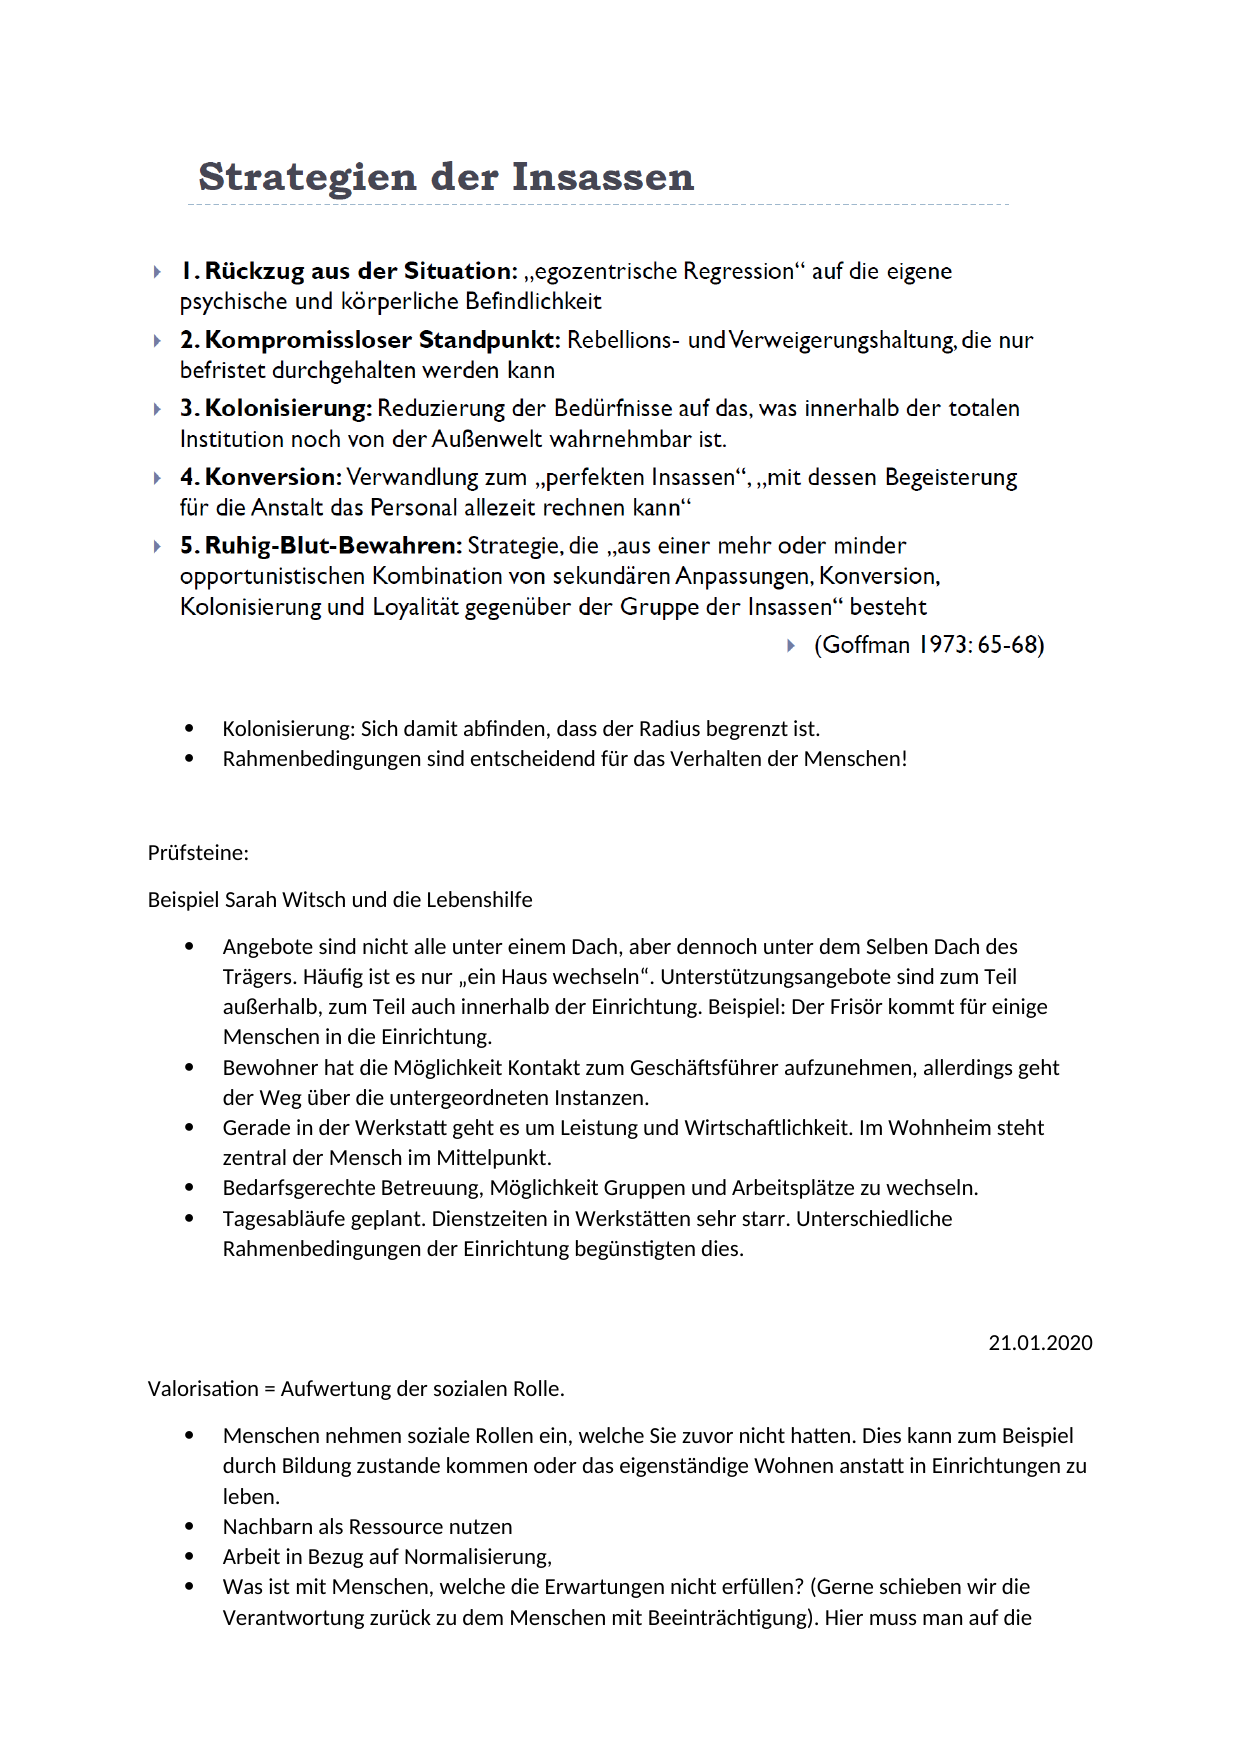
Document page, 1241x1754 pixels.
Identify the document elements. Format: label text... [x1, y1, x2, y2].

list Kolonisierung: Sich damit abfinden, dass der Radius begrenzt ist. [185, 714, 1093, 742]
text Valorisation = Aufwertung der sozialen Rolle. [148, 1374, 1093, 1402]
list Tagesabläufe geplant. Dienstzeiten in Werkstätten sehr starr. Unterschiedliche Rahmenbedingungen der Einrichtung begünstigten dies. [185, 1204, 1093, 1262]
list Gerade in der Werkstatt geht es um Leistung und Wirtschaftlichkeit. Im Wohnheim steht zentral der Mensch im Mittelpunkt. [185, 1113, 1093, 1171]
list Rahmenbedingungen sind entscheidend für das Verhalten der Menschen! [185, 744, 1093, 772]
picture [147, 147, 1093, 696]
list Bedarfsgerechte Betreuung, Möglichkeit Gruppen und Arbeitsplätze zu wechseln. [185, 1173, 1093, 1201]
text 21.01.2020 [148, 1328, 1093, 1356]
text Beispiel Sarah Witsch und die Lebenshilfe [148, 885, 1093, 913]
list Bewohner hat die Möglichkeit Kontakt zum Geschäftsführer aufzunehmen, allerdings geht der Weg über die untergeordneten Instanzen. [185, 1053, 1093, 1111]
list Menschen nehmen soziale Rollen ein, welche Sie zuvor nicht hatten. Dies kann zum Beispiel durch Bildung zustande kommen oder das eigenständige Wohnen anstatt in Einrichtungen zu leben. [185, 1421, 1093, 1510]
list Arbeit in Bezug auf Normalisierung, [185, 1542, 1093, 1570]
list Angebote sind nicht alle unter einem Dach, aber dennoch unter dem Selben Dach des Trägers. Häufig ist es nur „ein Haus wechseln“. Unterstützungsangebote sind zum Teil außerhalb, zum Teil auch innerhalb der Einrichtung. Beispiel: Der Frisör kommt für einige Menschen in die Einrichtung. [185, 932, 1093, 1050]
text Prüfsteine: [148, 838, 1093, 866]
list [185, 1572, 1093, 1631]
list Nachbarn als Ressource nutzen [185, 1512, 1093, 1540]
